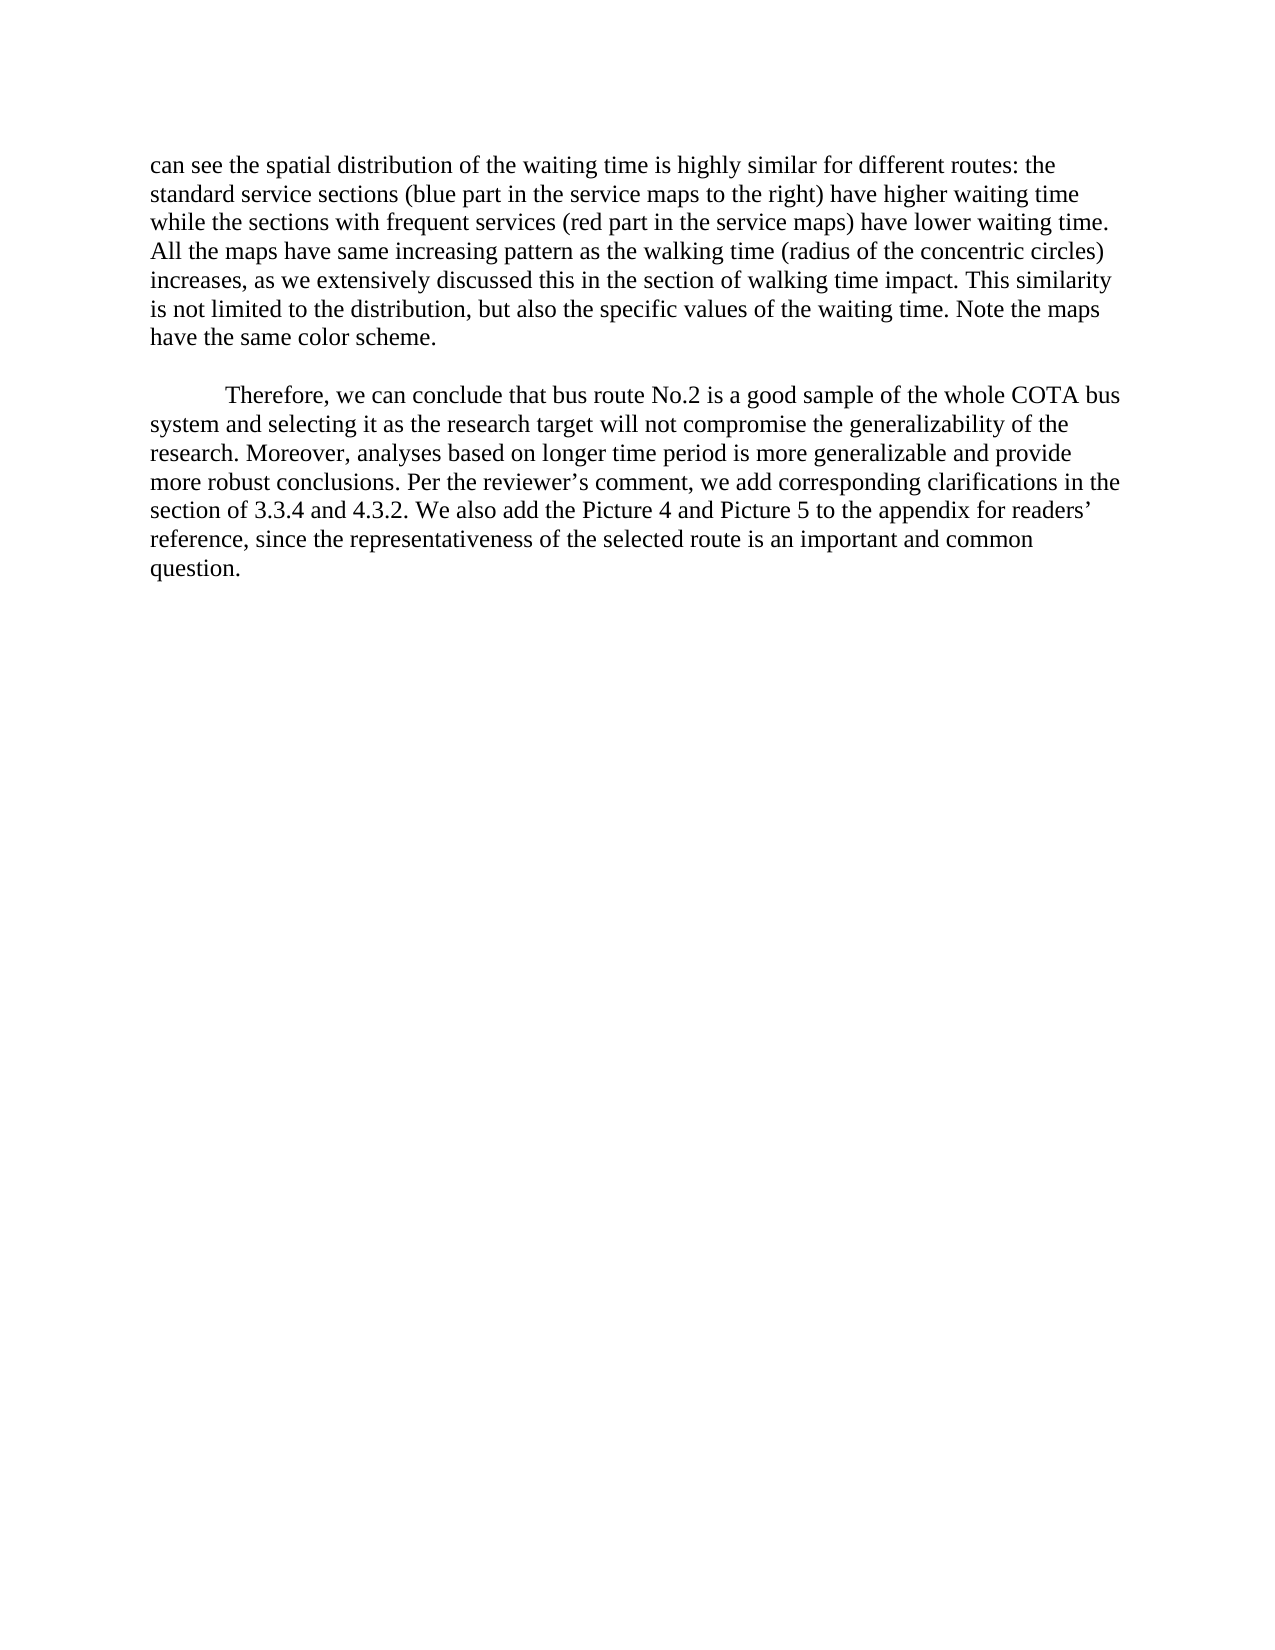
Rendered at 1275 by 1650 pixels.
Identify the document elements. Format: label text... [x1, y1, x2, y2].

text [150, 150, 1125, 351]
text Therefore, we can conclude that bus route No.2 is a good sample of the whole COTA bus system and selecting it as the research target will not compromise the generalizability of the research. Moreover, analyses based on longer time period is more generalizable and provide more robust conclusions. Per the reviewer’s comment, we add corresponding clarifications in the section of 3.3.4 and 4.3.2. We also add the Picture 4 and Picture 5 to the appendix for readers’ reference, since the representativeness of the selected route is an important and common question. [150, 380, 1125, 582]
